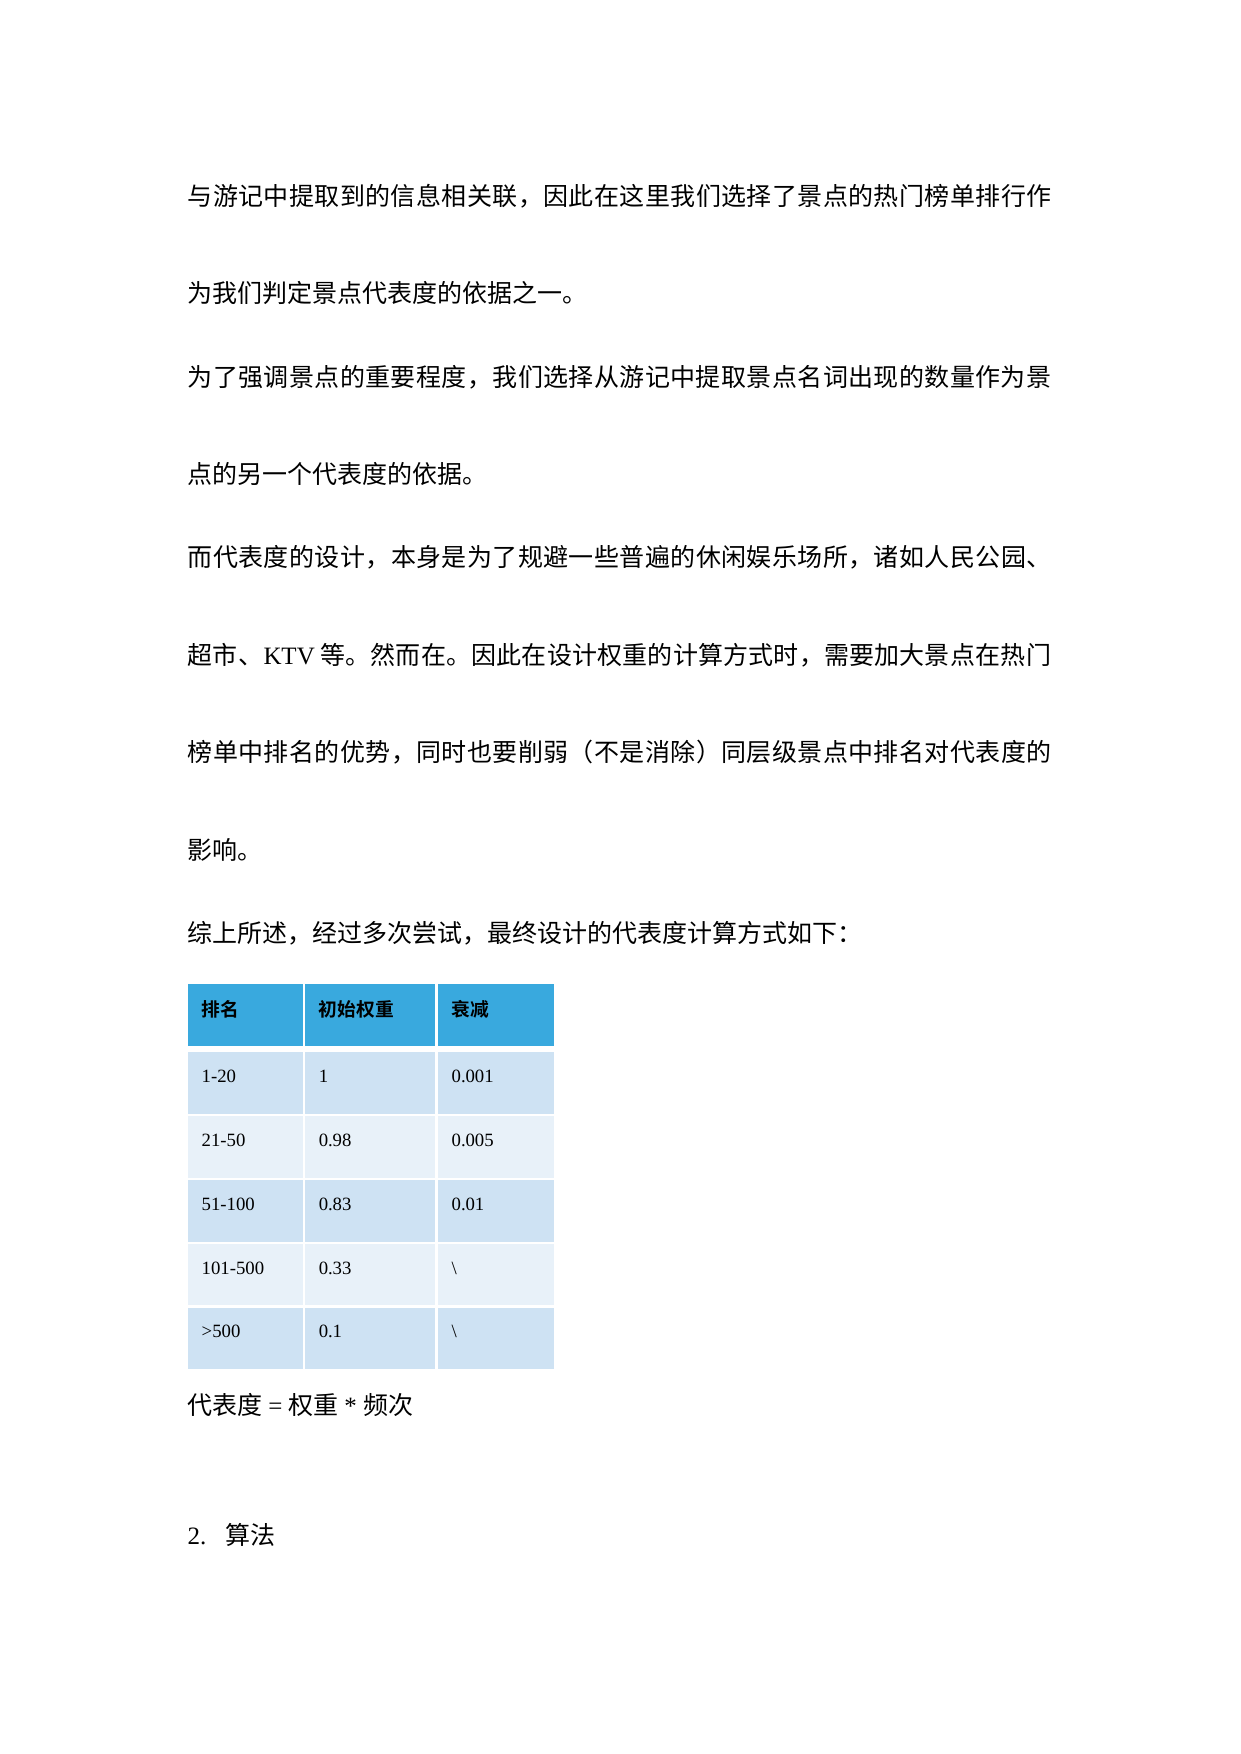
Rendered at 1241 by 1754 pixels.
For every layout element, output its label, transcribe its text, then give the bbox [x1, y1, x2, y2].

text 代表度 = 权重 * 频次 [187, 1371, 1053, 1436]
list 算法 [187, 1501, 1053, 1566]
table_header 衰减 [438, 984, 554, 1046]
table_cell >500 [188, 1308, 303, 1369]
table_header 排名 [188, 984, 303, 1046]
table_cell \ [438, 1244, 554, 1305]
table_cell 0.98 [305, 1116, 435, 1178]
table_cell 0.33 [305, 1244, 435, 1305]
table_cell \ [438, 1308, 554, 1369]
table_cell 0.1 [305, 1308, 435, 1369]
table_cell 0.01 [438, 1180, 554, 1242]
table_cell 21-50 [188, 1116, 303, 1178]
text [187, 162, 1053, 324]
text 综上所述，经过多次尝试，最终设计的代表度计算方式如下： [187, 899, 1053, 964]
table_cell 51-100 [188, 1180, 303, 1242]
table_cell 0.005 [438, 1116, 554, 1178]
table_cell 1-20 [188, 1052, 303, 1114]
table_cell 101-500 [188, 1244, 303, 1305]
table_cell 1 [305, 1052, 435, 1114]
text 为了强调景点的重要程度，我们选择从游记中提取景点名词出现的数量作为景点的另一个代表度的依据。 [187, 343, 1053, 505]
table_header 初始权重 [305, 984, 435, 1046]
table_cell 0.001 [438, 1052, 554, 1114]
text 而代表度的设计，本身是为了规避一些普遍的休闲娱乐场所，诸如人民公园、超市、KTV等。然而在。因此在设计权重的计算方式时，需要加大景点在热门榜单中排名的优势，同时也要削弱（不是消除）同层级景点中排名对代表度的影响。 [187, 523, 1053, 881]
table_cell 0.83 [305, 1180, 435, 1242]
